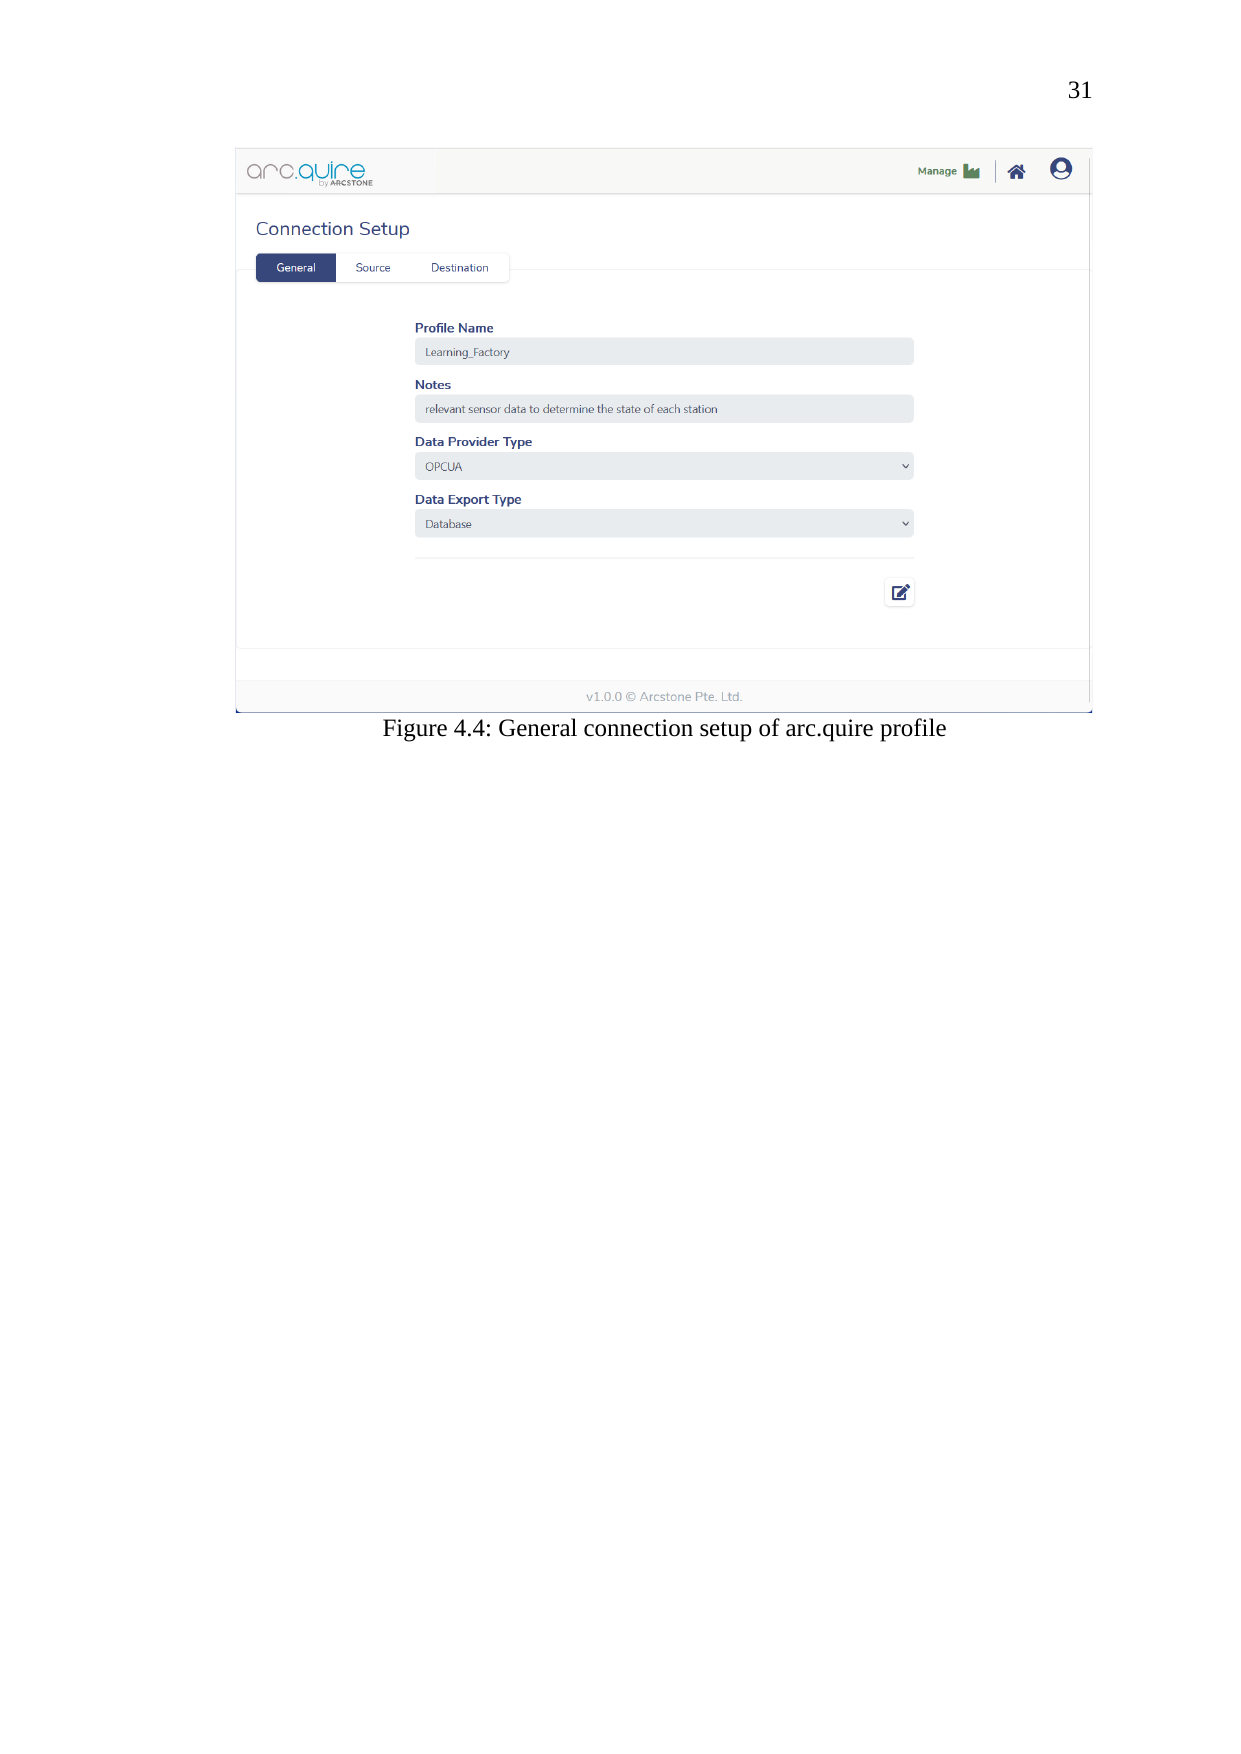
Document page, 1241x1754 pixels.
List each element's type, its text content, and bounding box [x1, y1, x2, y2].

picture [235, 147, 1093, 713]
text Figure 4.4: General connection setup of arc.quire profile [236, 713, 1092, 742]
